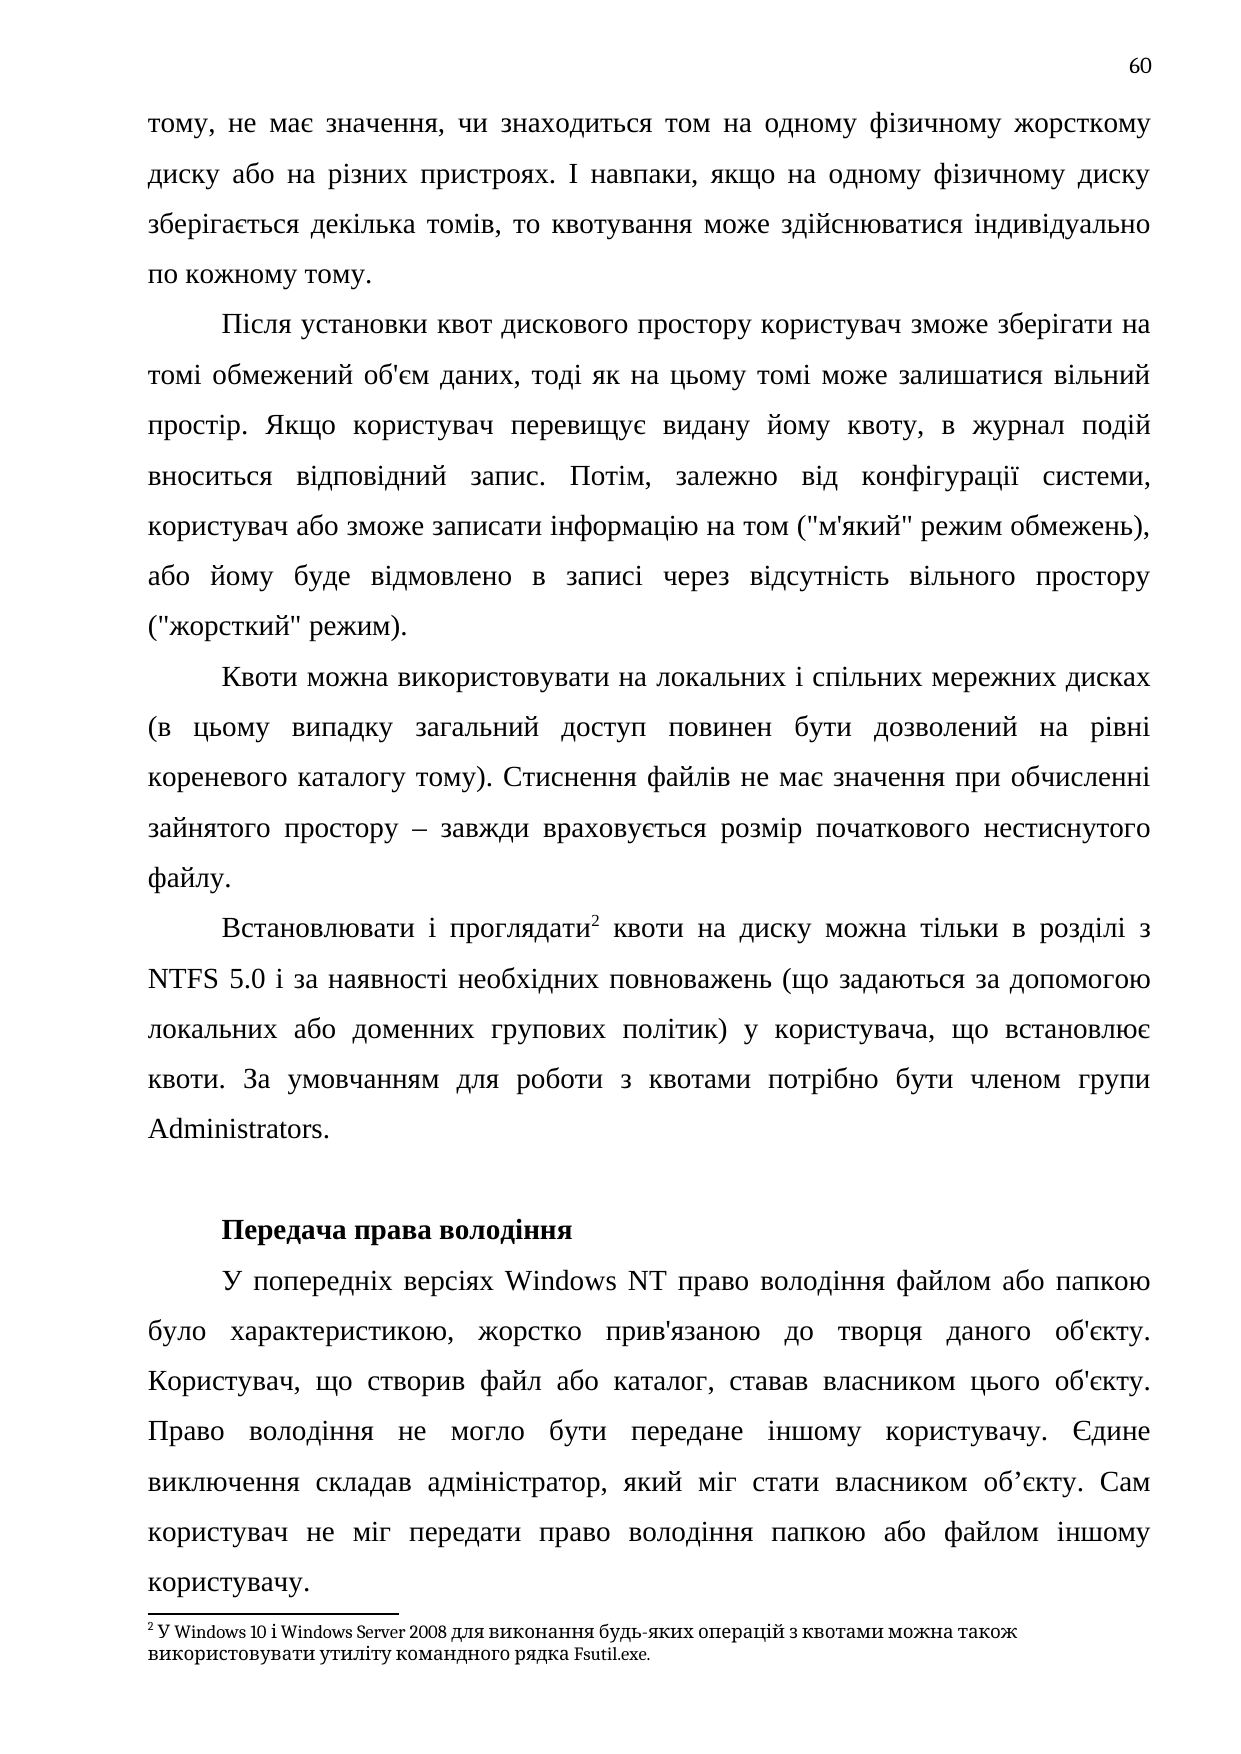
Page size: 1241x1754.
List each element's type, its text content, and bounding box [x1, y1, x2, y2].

list Квоти можна використовувати на локальних і спільних мережних дисках (в цьому випадку загальний доступ повинен бути дозволений на рівні кореневого каталогу тому). Стиснення файлів не має значення при обчисленні зайнятого простору – завжди враховується розмір початкового нестиснутого файлу. [148, 659, 1152, 894]
list У попередніх версіях Windows NT право володіння файлом або папкою було характеристикою, жорстко прив'язаною до творця даного об'єкту. Користувач, що створив файл або каталог, ставав власником цього об'єкту. Право володіння не могло бути передане іншому користувачу. Єдине виключення складав адміністратор, який міг стати власником об’єкту. Сам користувач не міг передати право володіння папкою або файлом іншому користувачу. [148, 1263, 1152, 1598]
list Після установки квот дискового простору користувач зможе зберігати на томі обмежений об'єм даних, тоді як на цьому томі може залишатися вільний простір. Якщо користувач перевищує видану йому квоту, в журнал подій вноситься відповідний запис. Потім, залежно від конфігурації системи, користувач або зможе записати інформацію на том ("м'який" режим обмежень), або йому буде відмовлено в записі через відсутність вільного простору ("жорсткий" режим). [148, 307, 1152, 642]
list Встановлювати і проглядати квоти на диску можна тільки в розділі з NTFS 5.0 і за наявності необхідних повноважень (що задаються за допомогою локальних або доменних групових політик) у користувача, що встановлює квоти. За умовчанням для роботи з квотами потрібно бути членом групи Administrators. [148, 910, 1152, 1145]
list Передача права володіння [148, 1212, 1152, 1246]
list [148, 105, 1152, 290]
